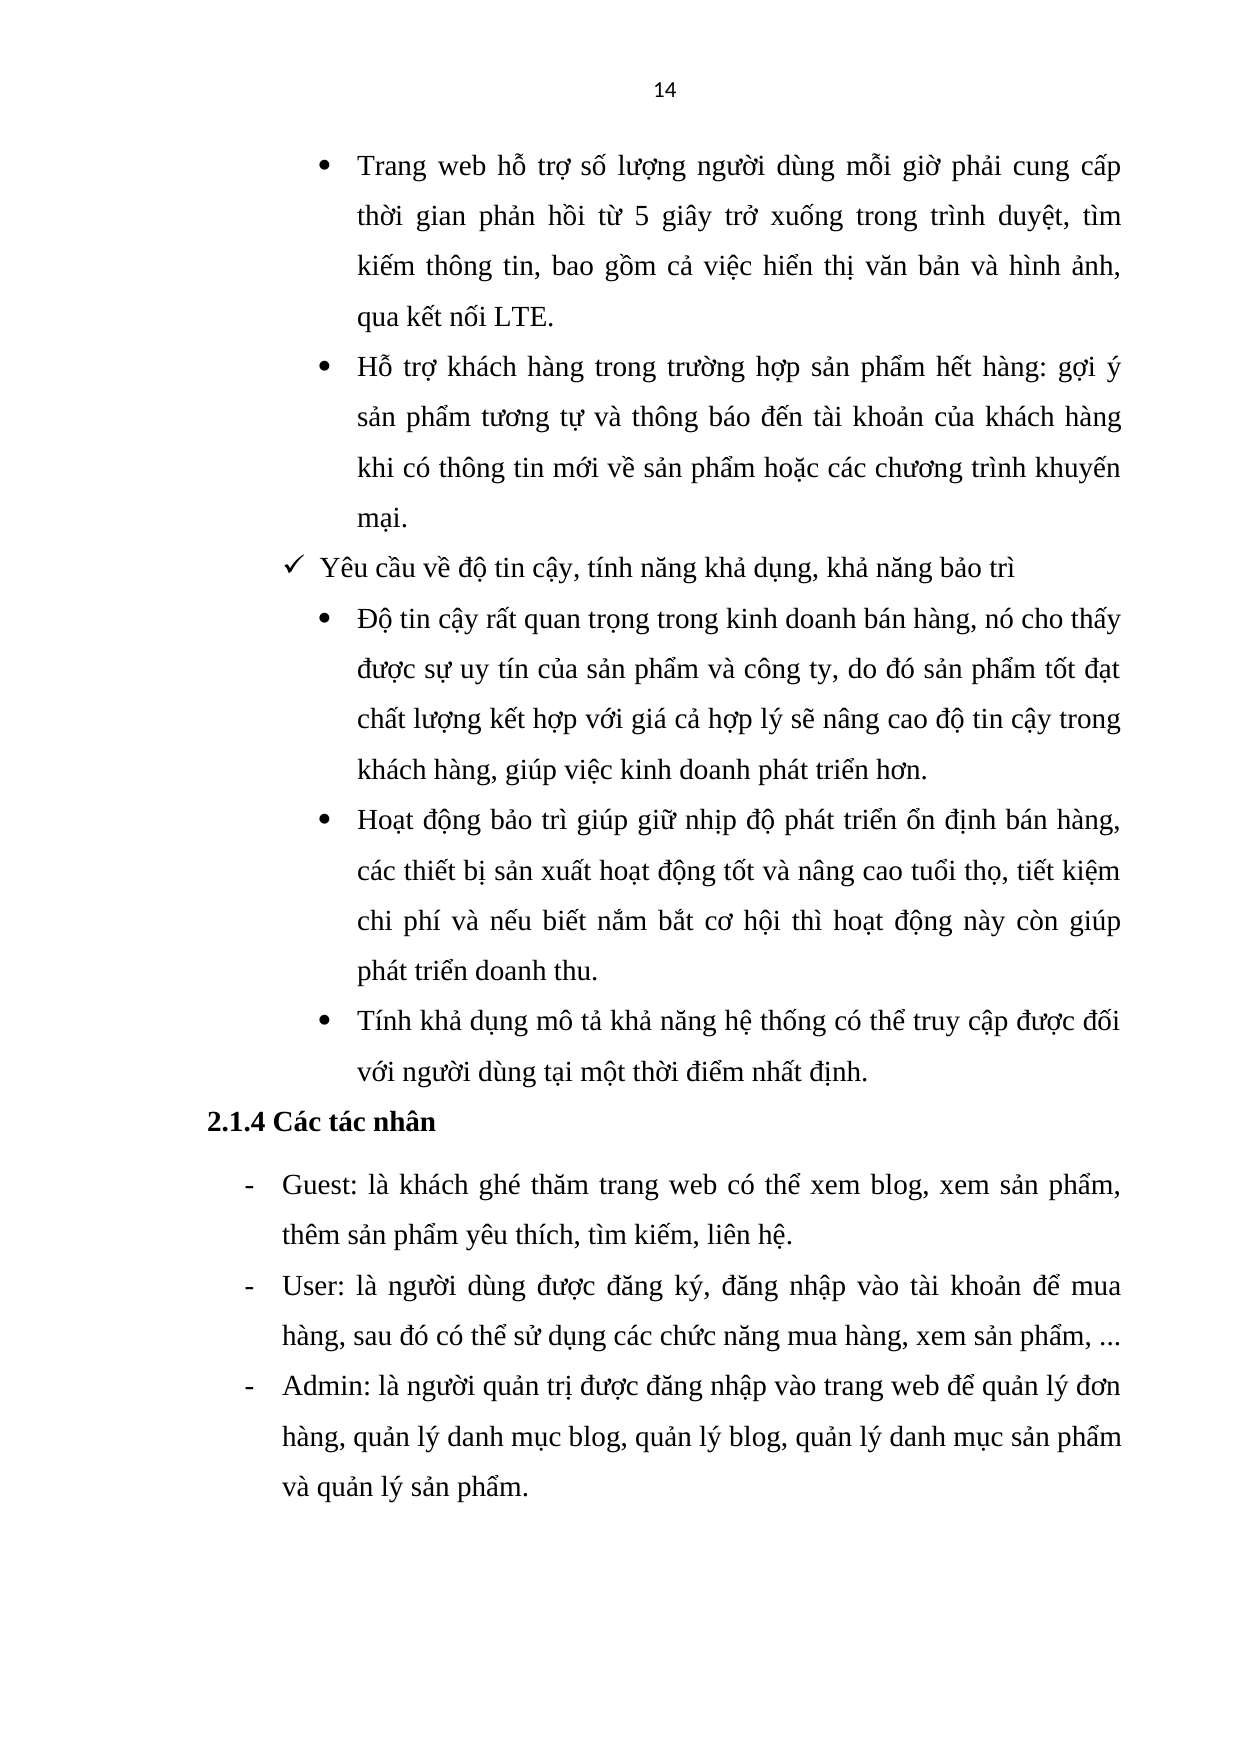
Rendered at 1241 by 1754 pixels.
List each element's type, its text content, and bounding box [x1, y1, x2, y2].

list Admin: là người quản trị được đăng nhập vào trang web để quản lý đơn hàng, quản lý danh mục blog, quản lý blog, quản lý danh mục sản phẩm và quản lý sản phẩm. [244, 1368, 1122, 1502]
list Guest: là khách ghé thăm trang web có thể xem blog, xem sản phẩm, thêm sản phẩm yêu thích, tìm kiếm, liên hệ. [244, 1167, 1122, 1251]
list Hoạt động bảo trì giúp giữ nhịp độ phát triển ổn định bán hàng, các thiết bị sản xuất hoạt động tốt và nâng cao tuổi thọ, tiết kiệm chi phí và nếu biết nắm bắt cơ hội thì hoạt động này còn giúp phát triển doanh thu. [319, 802, 1122, 987]
list Yêu cầu về độ tin cậy, tính năng khả dụng, khả năng bảo trì [282, 550, 1122, 584]
list Tính khả dụng mô tả khả năng hệ thống có thể truy cập được đối với người dùng tại một thời điểm nhất định. [319, 1003, 1122, 1087]
list Hỗ trợ khách hàng trong trường hợp sản phẩm hết hàng: gợi ý sản phẩm tương tự và thông báo đến tài khoản của khách hàng khi có thông tin mới về sản phẩm hoặc các chương trình khuyến mại. [319, 349, 1122, 534]
list User: là người dùng được đăng ký, đăng nhập vào tài khoản để mua hàng, sau đó có thể sử dụng các chức năng mua hàng, xem sản phẩm, ... [244, 1268, 1122, 1352]
subtitle 2.1.4 Các tác nhân [207, 1104, 1122, 1138]
list Trang web hỗ trợ số lượng người dùng mỗi giờ phải cung cấp thời gian phản hồi từ 5 giây trở xuống trong trình duyệt, tìm kiếm thông tin, bao gồm cả việc hiển thị văn bản và hình ảnh, qua kết nối LTE. [319, 148, 1122, 332]
list Độ tin cậy rất quan trọng trong kinh doanh bán hàng, nó cho thấy được sự uy tín của sản phẩm và công ty, do đó sản phẩm tốt đạt chất lượng kết hợp với giá cả hợp lý sẽ nâng cao độ tin cậy trong khách hàng, giúp việc kinh doanh phát triển hơn. [319, 601, 1122, 785]
